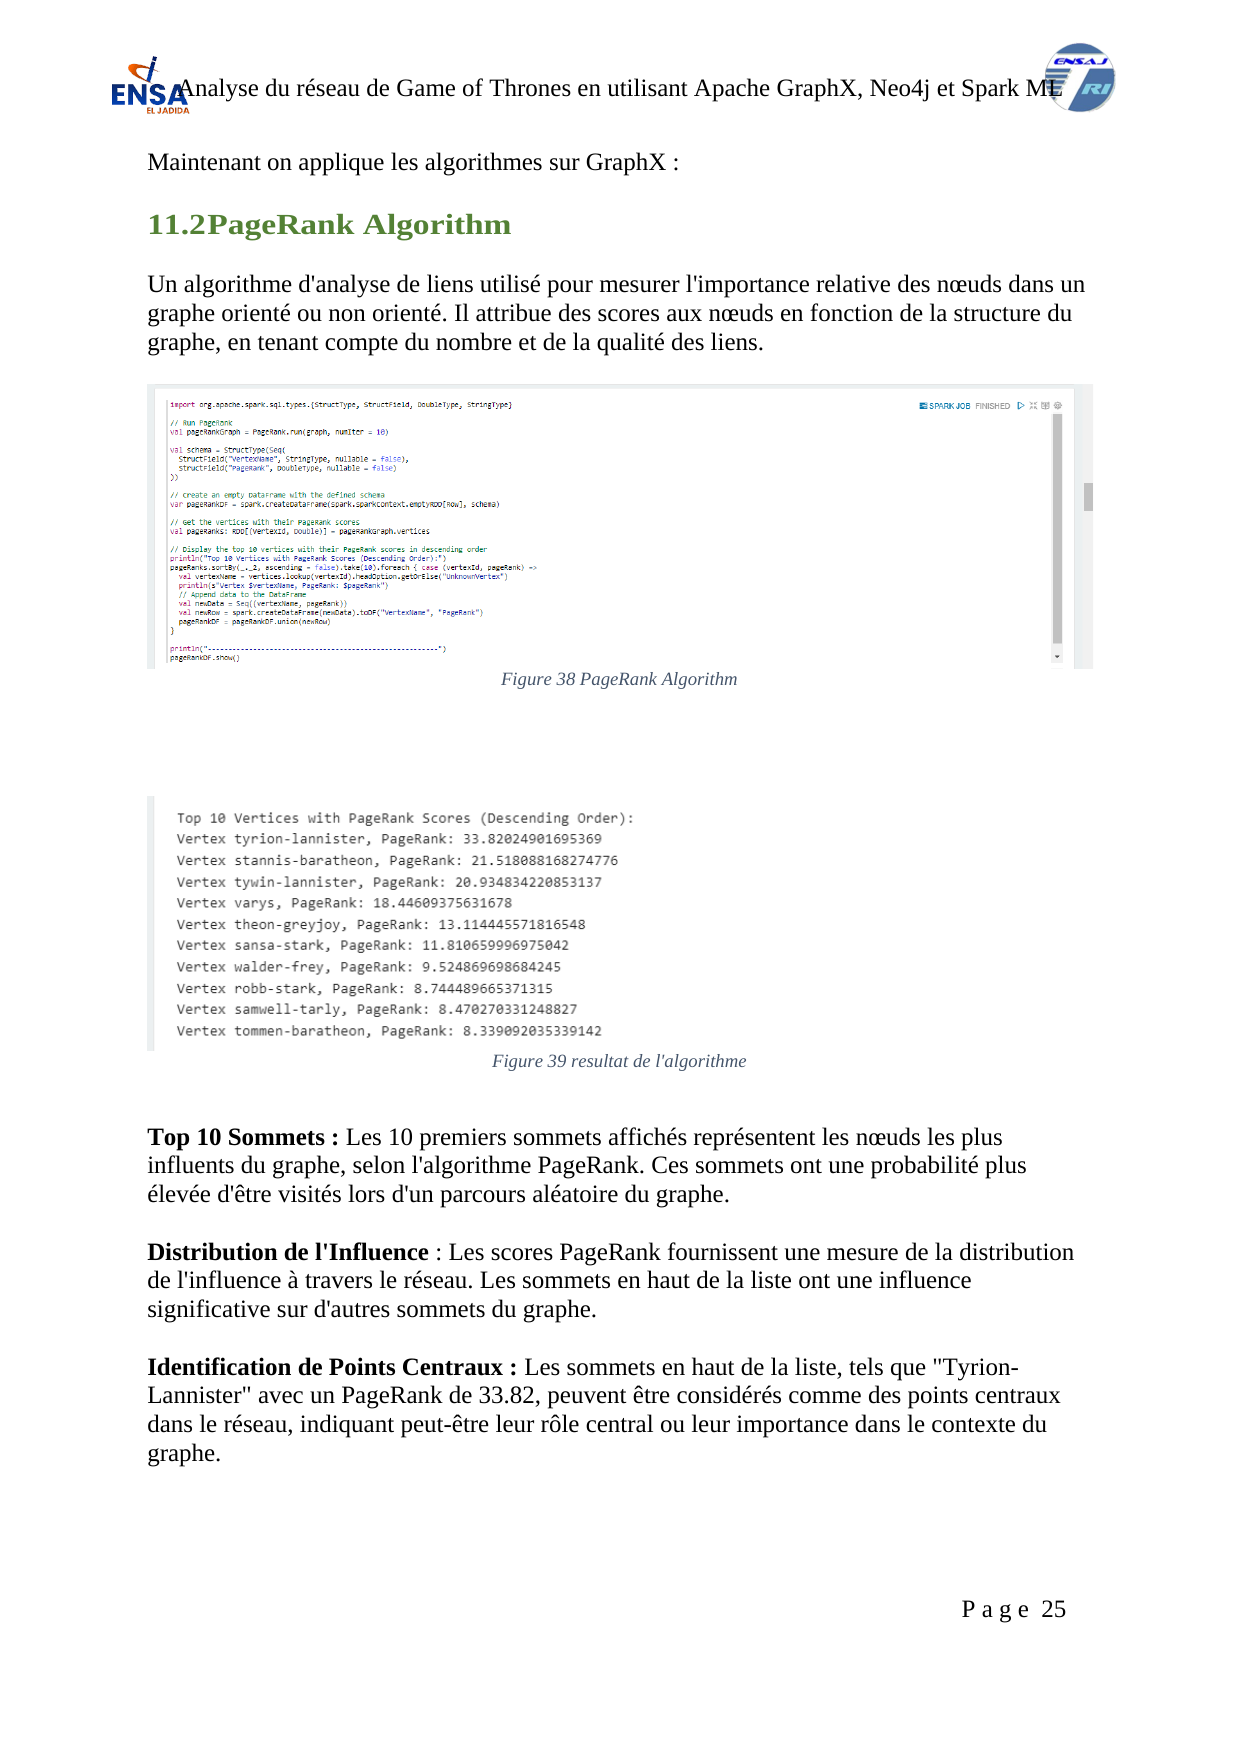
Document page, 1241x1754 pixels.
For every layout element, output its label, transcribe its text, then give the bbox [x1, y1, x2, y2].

text Figure 39 resultat de l'algorithme [147, 1050, 1093, 1072]
picture [1044, 41, 1116, 113]
picture [105, 52, 194, 115]
text Figure 38 PageRank Algorithm [147, 669, 1093, 690]
picture [147, 384, 1094, 669]
text Distribution de l'Influence : Les scores PageRank fournissent une mesure de la distribution de l'influence à travers le réseau. Les sommets en haut de la liste ont une influence significative sur d'autres sommets du graphe. [147, 1237, 1093, 1323]
subtitle PageRank Algorithm [147, 207, 1093, 241]
text Top 10 Sommets : Les 10 premiers sommets affichés représentent les nœuds les plus influents du graphe, selon l'algorithme PageRank. Ces sommets ont une probabilité plus élevée d'être visités lors d'un parcours aléatoire du graphe. [147, 1122, 1093, 1208]
text Identification de Points Centraux : Les sommets en haut de la liste, tels que "Tyrion-Lannister" avec un PageRank de 33.82, peuvent être considérés comme des points centraux dans le réseau, indiquant peut-être leur rôle central ou leur importance dans le contexte du graphe. [147, 1352, 1093, 1467]
text Un algorithme d'analyse de liens utilisé pour mesurer l'importance relative des nœuds dans un graphe orienté ou non orienté. Il attribue des scores aux nœuds en fonction de la structure du graphe, en tenant compte du nombre et de la qualité des liens. [147, 269, 1093, 356]
picture [147, 796, 1092, 1051]
text Maintenant on applique les algorithmes sur GraphX : [147, 147, 1093, 176]
